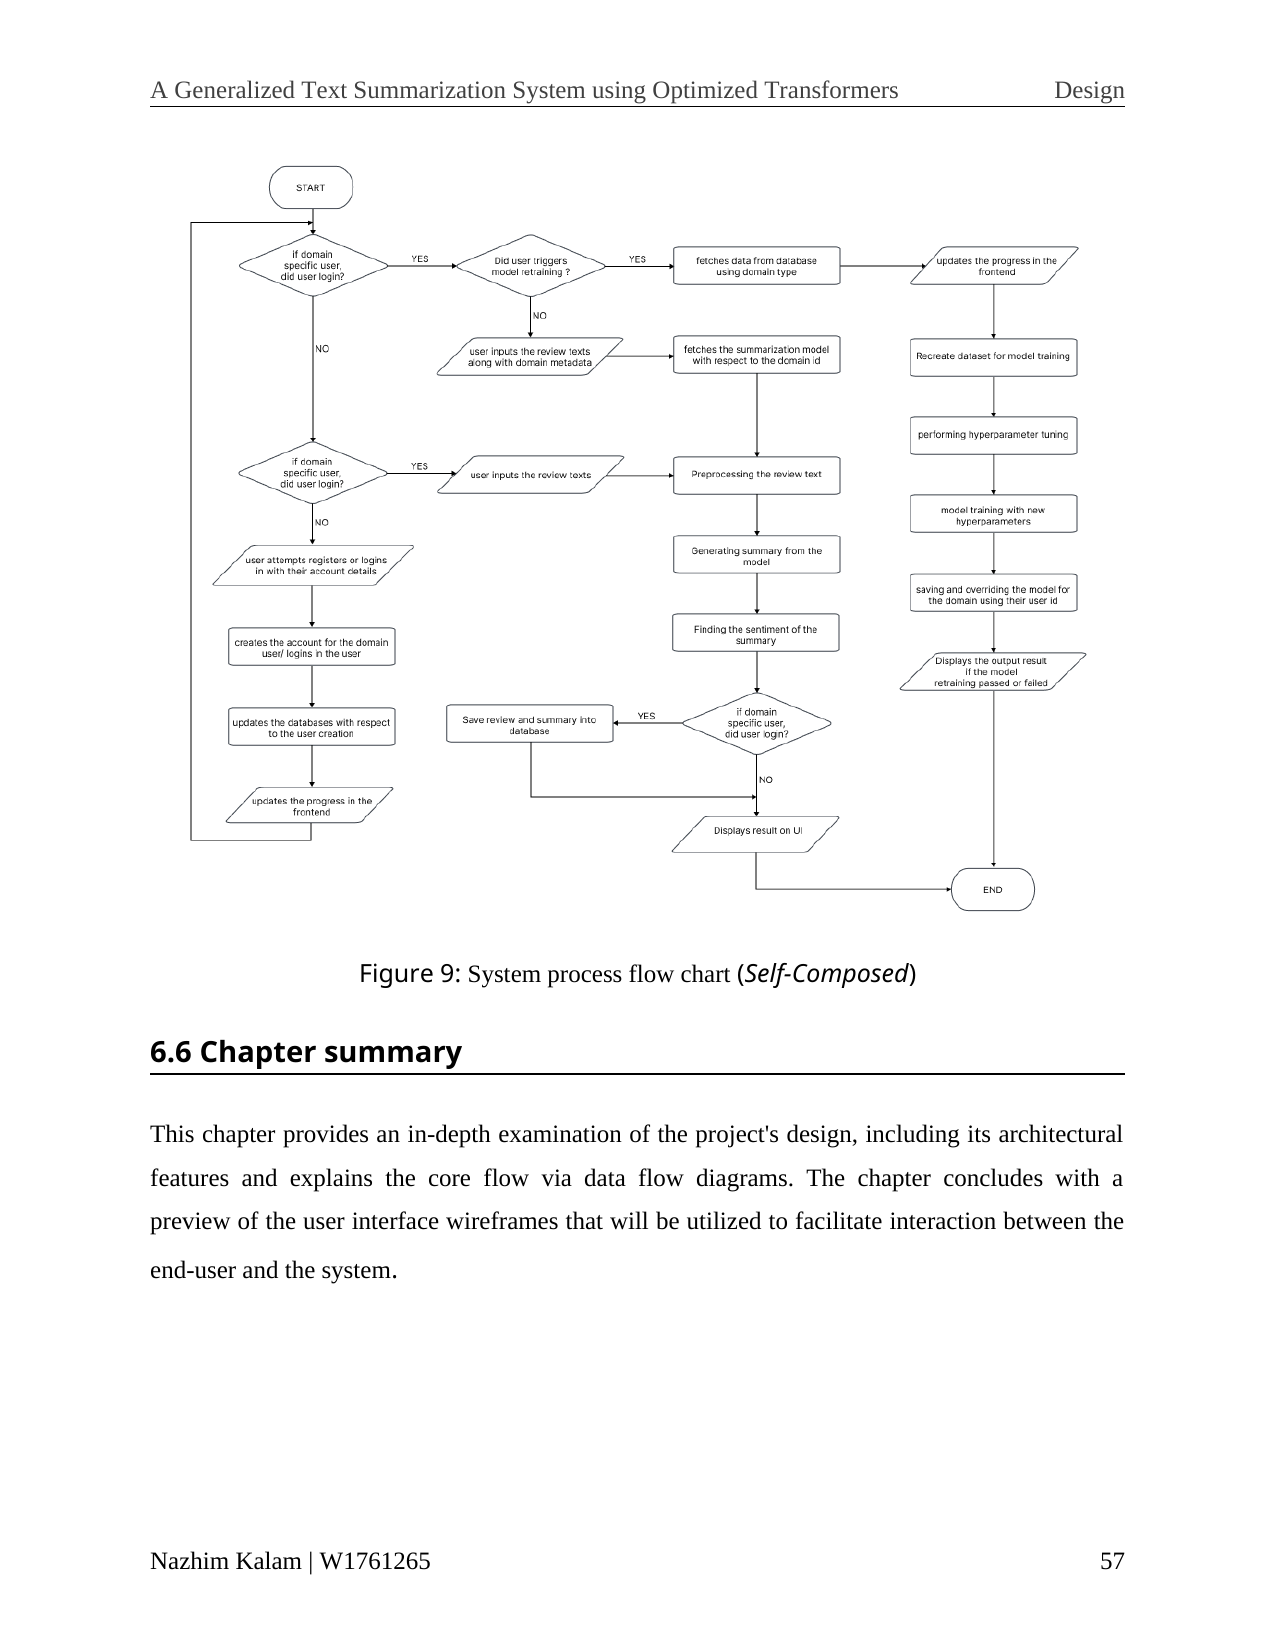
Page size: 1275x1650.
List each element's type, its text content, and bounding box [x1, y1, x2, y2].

text This chapter provides an in-depth examination of the project's design, including its architectural features and explains the core flow via data flow diagrams. The chapter concludes with a preview of the user interface wireframes that will be utilized to facilitate interaction between the end-user and the system. [150, 1119, 1125, 1286]
subtitle 6.6 Chapter summary [150, 1031, 1125, 1073]
text Figure 9: System process flow chart (Self-Composed) [150, 956, 1125, 990]
picture [171, 150, 1104, 925]
